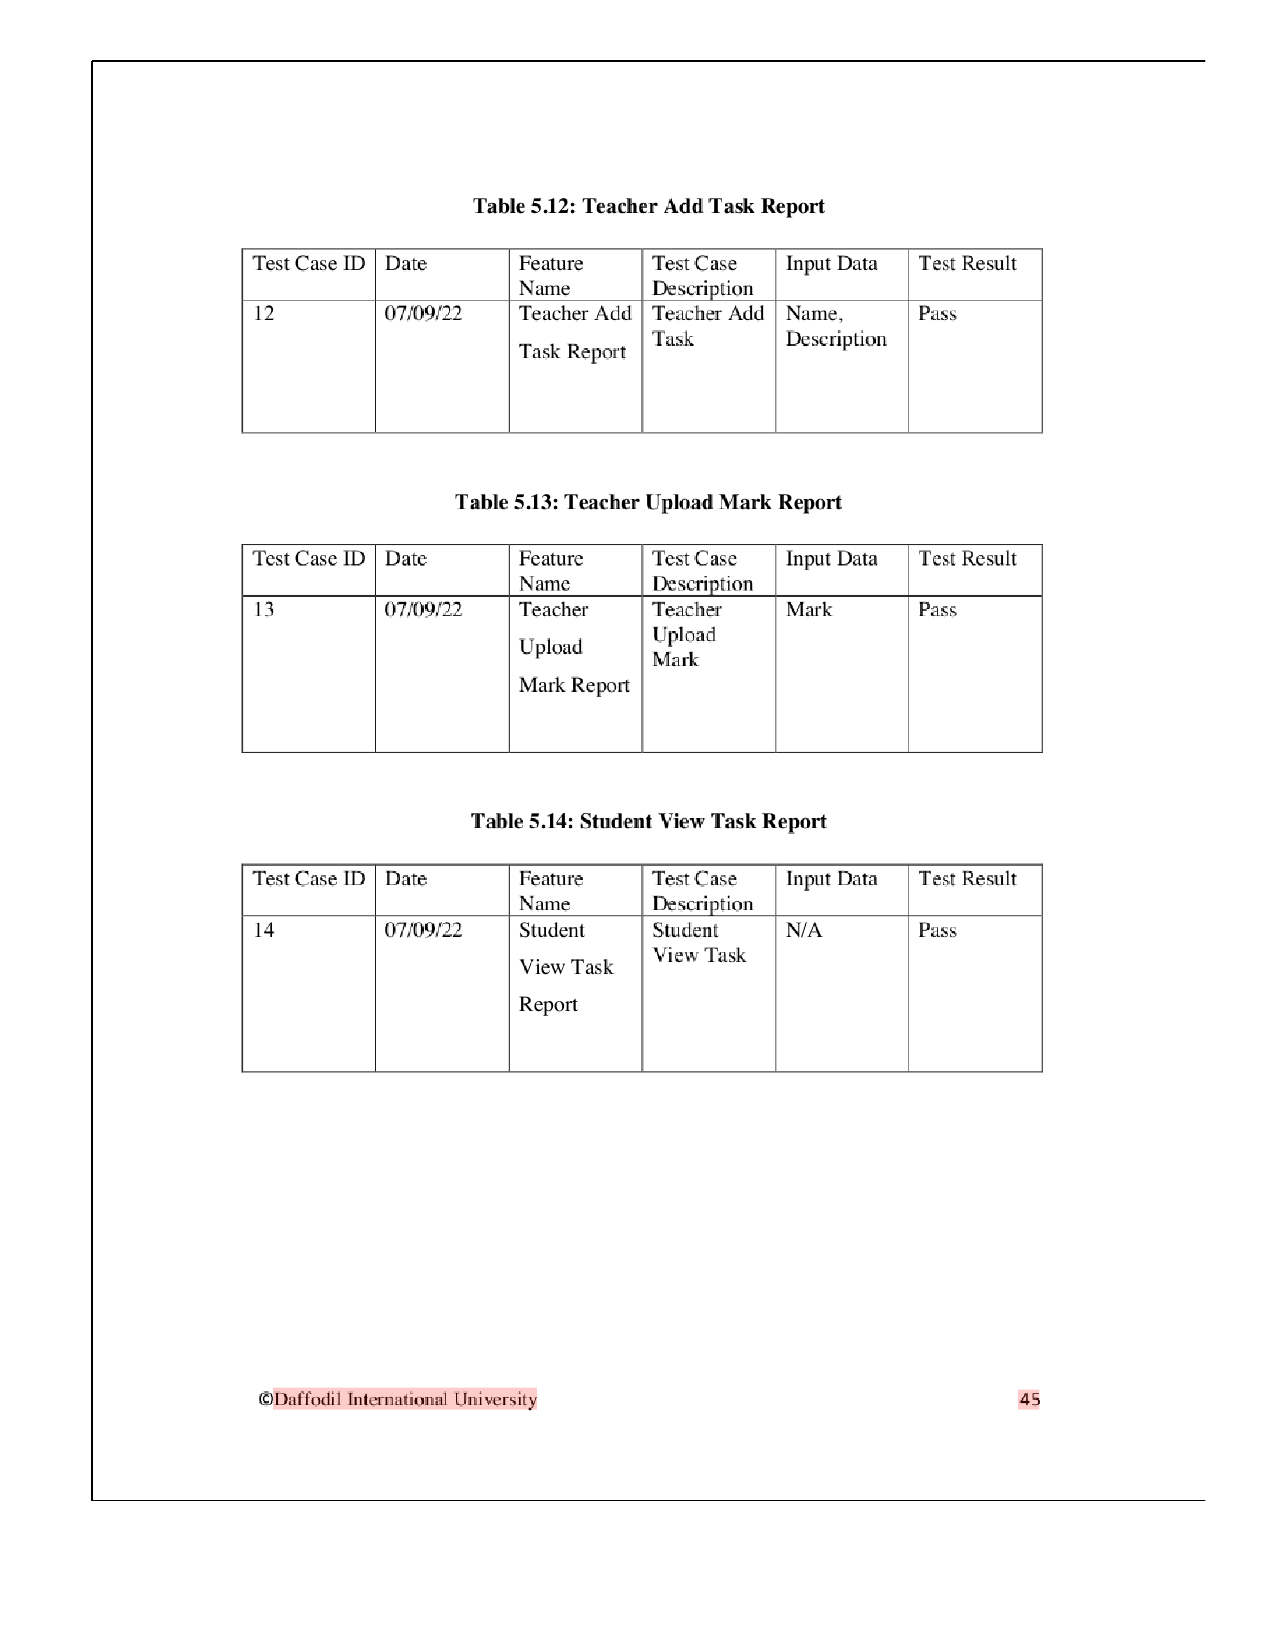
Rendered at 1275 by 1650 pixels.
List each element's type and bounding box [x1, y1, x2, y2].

picture [91, 60, 1206, 1501]
